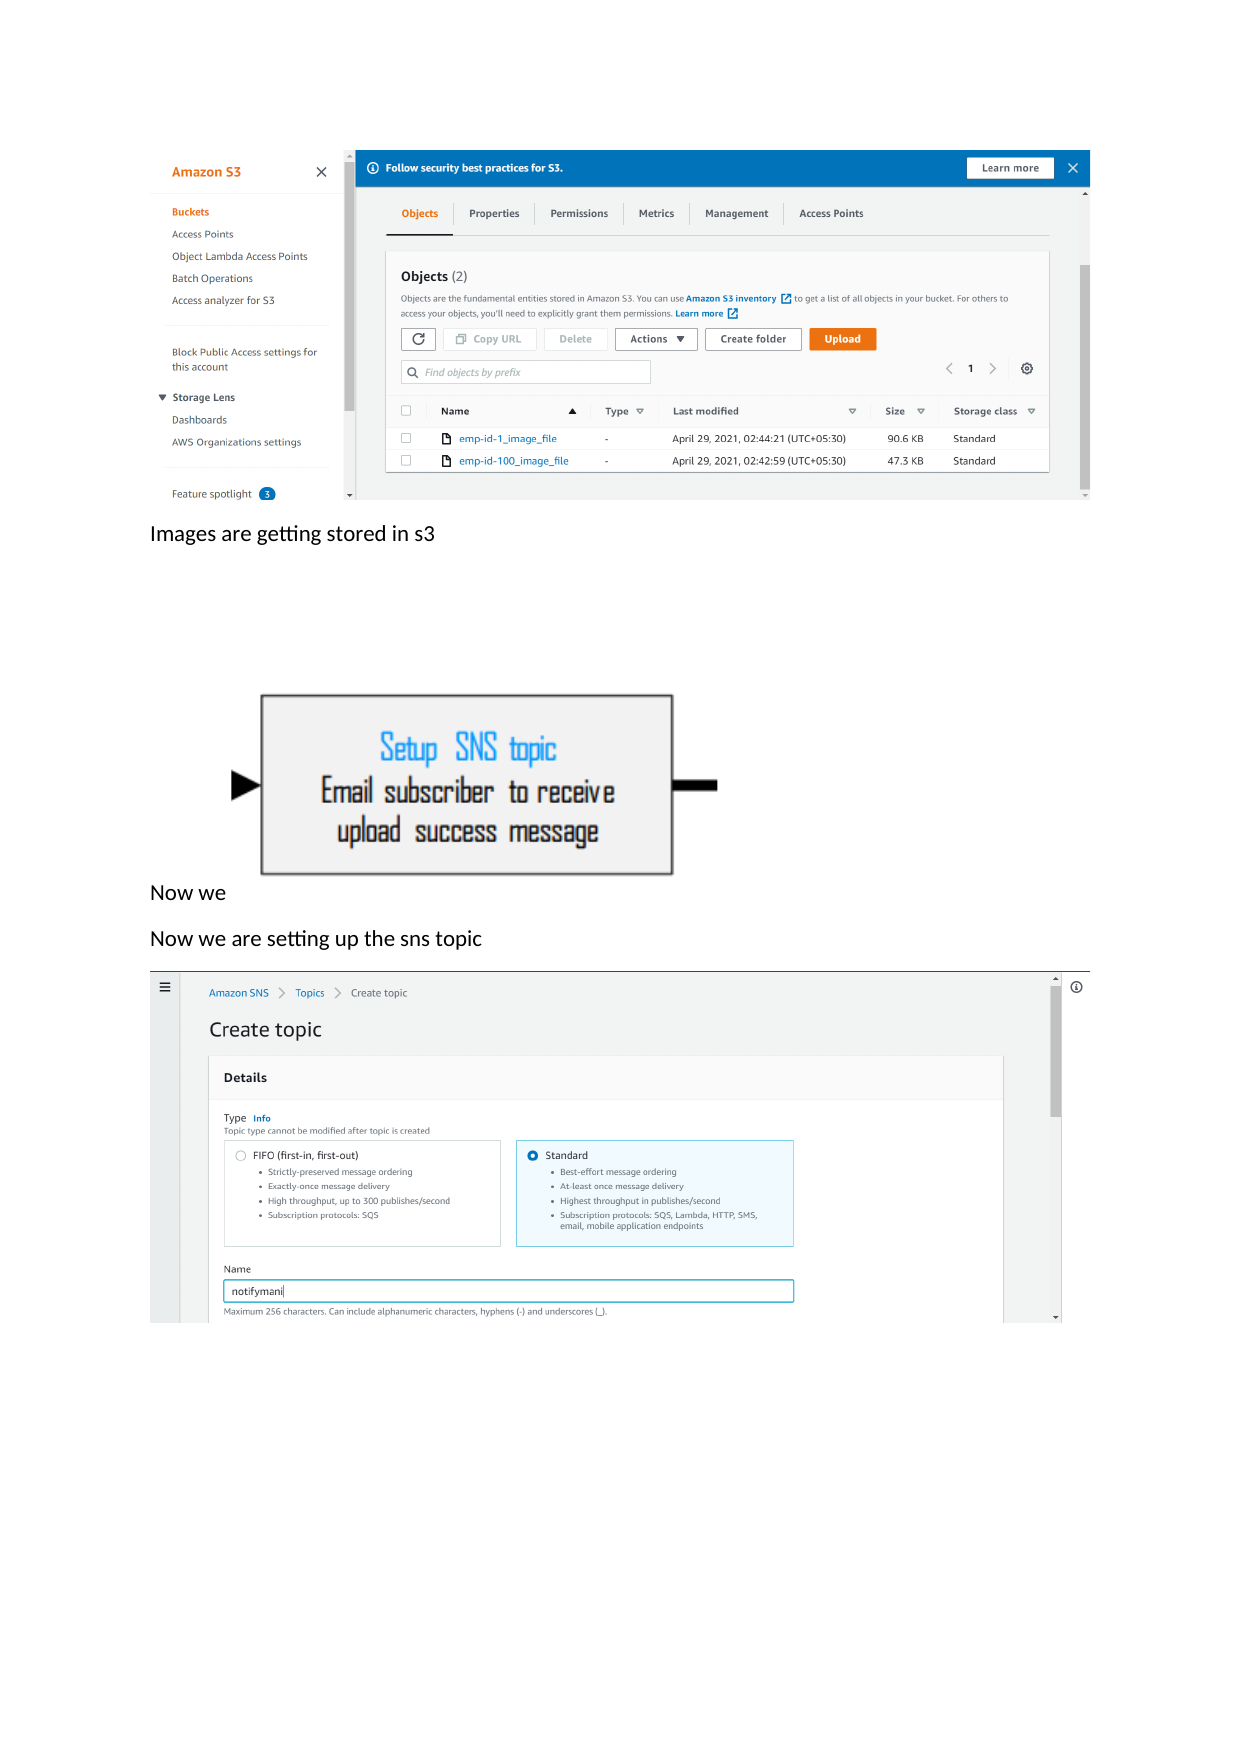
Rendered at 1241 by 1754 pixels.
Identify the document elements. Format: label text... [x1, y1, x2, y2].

text Images are getting stored in s3 [150, 519, 1090, 547]
picture [231, 659, 718, 900]
picture [150, 971, 1091, 1323]
text Now we are setting up the sns topic [150, 924, 1090, 952]
picture [150, 150, 1091, 500]
